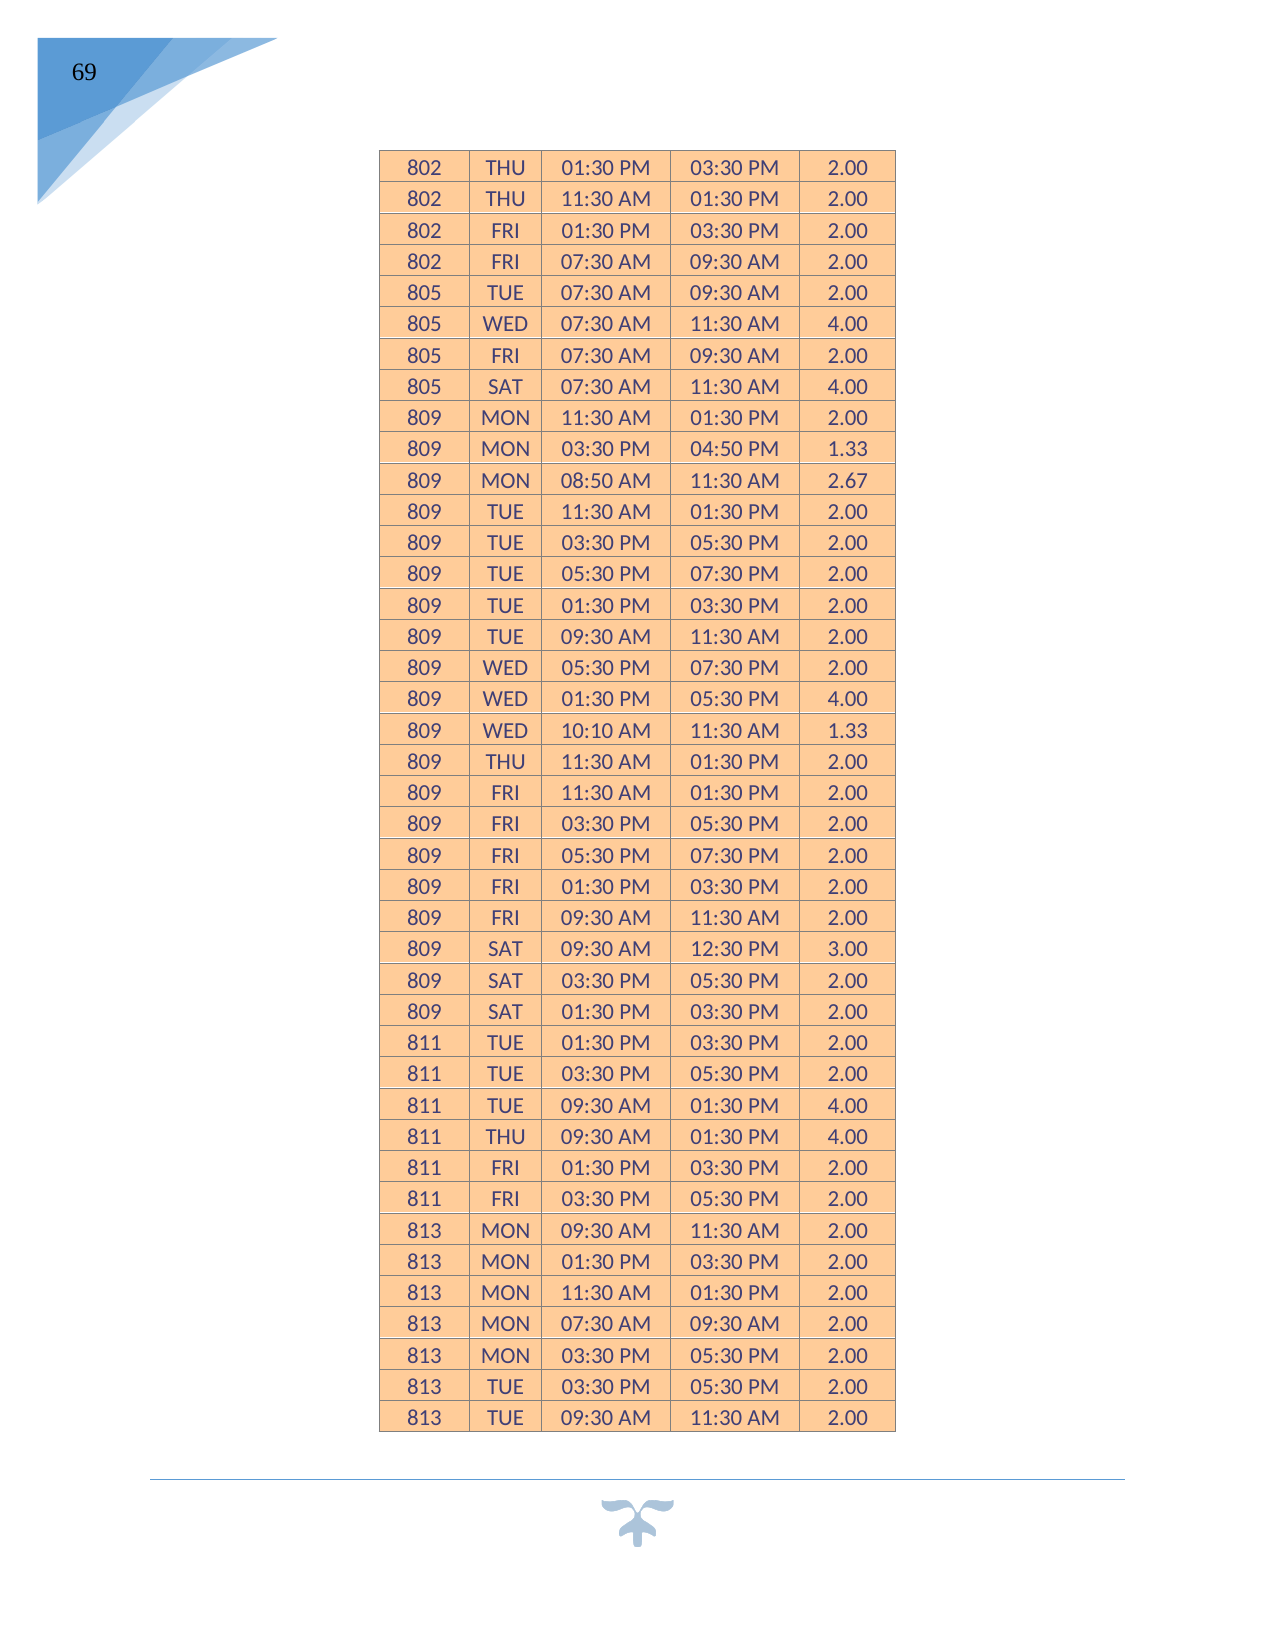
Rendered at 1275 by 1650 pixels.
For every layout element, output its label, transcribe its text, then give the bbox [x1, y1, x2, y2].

table_cell 813 [380, 1214, 469, 1244]
table_cell 03:30 PM [542, 807, 670, 837]
table_cell 12:30 PM [671, 932, 799, 962]
table_cell 03:30 PM [542, 1339, 670, 1369]
table_cell 809 [380, 839, 469, 869]
table_cell 4.00 [800, 1120, 895, 1150]
table_cell THU [470, 151, 541, 181]
table_cell WED [470, 307, 541, 337]
table_cell MON [470, 464, 541, 494]
table_cell 2.00 [800, 807, 895, 837]
picture [37, 37, 279, 206]
table_cell 809 [380, 589, 469, 619]
table_cell 802 [380, 245, 469, 275]
table_cell 811 [380, 1089, 469, 1119]
table_cell 10:10 AM [542, 714, 670, 744]
table_cell WED [470, 651, 541, 681]
table_cell 05:30 PM [671, 1182, 799, 1212]
table_cell 03:30 PM [542, 1057, 670, 1087]
table_cell FRI [470, 776, 541, 806]
table_cell 09:30 AM [542, 1401, 670, 1431]
table_cell 809 [380, 432, 469, 462]
table_cell 05:30 PM [671, 964, 799, 994]
table_cell 03:30 PM [542, 1370, 670, 1400]
table_cell 809 [380, 651, 469, 681]
table_cell FRI [470, 870, 541, 900]
table_cell 2.00 [800, 1307, 895, 1337]
table_cell 03:30 PM [542, 432, 670, 462]
table_cell 2.00 [800, 526, 895, 556]
table_cell 11:30 AM [542, 495, 670, 525]
table_cell 805 [380, 307, 469, 337]
table_cell 4.00 [800, 370, 895, 400]
table_cell TUE [470, 1370, 541, 1400]
table_cell THU [470, 182, 541, 212]
table_cell FRI [470, 807, 541, 837]
table_cell THU [470, 745, 541, 775]
table_cell 809 [380, 995, 469, 1025]
table_cell 2.00 [800, 401, 895, 431]
table_cell 2.00 [800, 1339, 895, 1369]
table_cell 01:30 PM [671, 776, 799, 806]
table_cell TUE [470, 495, 541, 525]
table_cell TUE [470, 557, 541, 587]
table_cell 01:30 PM [542, 995, 670, 1025]
table_cell 813 [380, 1245, 469, 1275]
table_cell 11:30 AM [671, 307, 799, 337]
table_cell 01:30 PM [671, 745, 799, 775]
table_cell 2.00 [800, 995, 895, 1025]
table_cell FRI [470, 839, 541, 869]
table_cell 07:30 AM [542, 307, 670, 337]
table_cell SAT [470, 370, 541, 400]
table_cell 03:30 PM [671, 589, 799, 619]
table_cell 802 [380, 182, 469, 212]
table_cell 07:30 AM [542, 245, 670, 275]
table_cell SAT [470, 964, 541, 994]
table_cell 11:30 AM [671, 901, 799, 931]
table_cell MON [470, 1245, 541, 1275]
table_cell TUE [470, 589, 541, 619]
table_cell 2.00 [800, 214, 895, 244]
table_cell 08:50 AM [542, 464, 670, 494]
table_cell 03:30 PM [671, 214, 799, 244]
table_cell 802 [380, 214, 469, 244]
table_cell 03:30 PM [671, 995, 799, 1025]
table_cell 4.00 [800, 1089, 895, 1119]
table_cell 811 [380, 1151, 469, 1181]
table_cell 2.00 [800, 495, 895, 525]
table_cell 2.00 [800, 1245, 895, 1275]
table_cell MON [470, 432, 541, 462]
table_cell TUE [470, 1401, 541, 1431]
table_cell 2.00 [800, 964, 895, 994]
table_cell 01:30 PM [671, 1120, 799, 1150]
table_cell 809 [380, 495, 469, 525]
table_cell 01:30 PM [671, 1089, 799, 1119]
table_cell MON [470, 1339, 541, 1369]
table_cell 813 [380, 1339, 469, 1369]
table_cell 11:30 AM [671, 370, 799, 400]
table_cell TUE [470, 1026, 541, 1056]
table_cell 09:30 AM [542, 620, 670, 650]
table_cell 05:30 PM [542, 557, 670, 587]
table_cell 813 [380, 1307, 469, 1337]
table_cell 2.00 [800, 1370, 895, 1400]
table_cell 11:30 AM [542, 745, 670, 775]
table_cell 2.00 [800, 776, 895, 806]
table_cell 809 [380, 401, 469, 431]
table_cell 01:30 PM [542, 1026, 670, 1056]
table_cell 01:30 PM [671, 401, 799, 431]
table_cell 809 [380, 464, 469, 494]
table_cell 2.00 [800, 589, 895, 619]
table_cell 11:30 AM [542, 1276, 670, 1306]
table_cell 4.00 [800, 682, 895, 712]
table_cell 05:30 PM [671, 682, 799, 712]
table_cell 11:30 AM [542, 182, 670, 212]
table_cell 03:30 PM [671, 1151, 799, 1181]
table_cell 07:30 AM [542, 276, 670, 306]
table_cell TUE [470, 276, 541, 306]
table_cell 2.00 [800, 1057, 895, 1087]
table_cell SAT [470, 995, 541, 1025]
table_cell 11:30 AM [542, 401, 670, 431]
table_cell 09:30 AM [542, 1120, 670, 1150]
table_cell 802 [380, 151, 469, 181]
table_cell 03:30 PM [671, 151, 799, 181]
table_cell 805 [380, 339, 469, 369]
table_cell 809 [380, 807, 469, 837]
table_cell 03:30 PM [542, 1182, 670, 1212]
table_cell 01:30 PM [542, 682, 670, 712]
table_cell 2.00 [800, 1182, 895, 1212]
table_cell MON [470, 1214, 541, 1244]
table_cell 813 [380, 1401, 469, 1431]
table_cell 09:30 AM [542, 932, 670, 962]
table_cell 2.00 [800, 870, 895, 900]
table_cell 04:50 PM [671, 432, 799, 462]
table_cell 2.00 [800, 557, 895, 587]
table_cell TUE [470, 526, 541, 556]
table_cell 809 [380, 526, 469, 556]
table_cell 811 [380, 1120, 469, 1150]
table_cell 11:30 AM [671, 1401, 799, 1431]
table_cell 813 [380, 1370, 469, 1400]
table_cell 05:30 PM [671, 526, 799, 556]
table_cell 03:30 PM [542, 964, 670, 994]
table_cell 809 [380, 714, 469, 744]
table_cell 809 [380, 932, 469, 962]
table_cell 805 [380, 276, 469, 306]
table_cell 2.00 [800, 339, 895, 369]
table_cell FRI [470, 901, 541, 931]
table_cell 1.33 [800, 432, 895, 462]
table_cell WED [470, 714, 541, 744]
table_cell 01:30 PM [542, 870, 670, 900]
table_cell 09:30 AM [671, 339, 799, 369]
table_cell 2.00 [800, 182, 895, 212]
table_cell 01:30 PM [671, 1276, 799, 1306]
table_cell SAT [470, 932, 541, 962]
table_cell 2.00 [800, 151, 895, 181]
table_cell 07:30 AM [542, 1307, 670, 1337]
table_cell 07:30 PM [671, 839, 799, 869]
table_cell 11:30 AM [542, 776, 670, 806]
table_cell 01:30 PM [671, 182, 799, 212]
table_cell FRI [470, 339, 541, 369]
table_cell FRI [470, 1182, 541, 1212]
table_cell 11:30 AM [671, 714, 799, 744]
table_cell MON [470, 1276, 541, 1306]
table_cell MON [470, 1307, 541, 1337]
table_cell 05:30 PM [671, 1057, 799, 1087]
table_cell 01:30 PM [671, 495, 799, 525]
table_cell TUE [470, 1089, 541, 1119]
table_cell 09:30 AM [671, 276, 799, 306]
table_cell 809 [380, 870, 469, 900]
table_cell 07:30 PM [671, 557, 799, 587]
table_cell 09:30 AM [671, 1307, 799, 1337]
table_cell 05:30 PM [542, 839, 670, 869]
table_cell 1.33 [800, 714, 895, 744]
table_cell 01:30 PM [542, 1245, 670, 1275]
table_cell 09:30 AM [671, 245, 799, 275]
table_cell FRI [470, 214, 541, 244]
table_cell 2.00 [800, 276, 895, 306]
table_cell 03:30 PM [671, 870, 799, 900]
table_cell 3.00 [800, 932, 895, 962]
table_cell 05:30 PM [671, 1370, 799, 1400]
table_cell 09:30 AM [542, 1214, 670, 1244]
table_cell 05:30 PM [542, 651, 670, 681]
table_cell 809 [380, 964, 469, 994]
table_cell 11:30 AM [671, 1214, 799, 1244]
table_cell 2.00 [800, 745, 895, 775]
table_cell 813 [380, 1276, 469, 1306]
table_cell 811 [380, 1026, 469, 1056]
table_cell 809 [380, 901, 469, 931]
table_cell 07:30 AM [542, 370, 670, 400]
table_cell 2.00 [800, 620, 895, 650]
table_cell TUE [470, 1057, 541, 1087]
table_cell 07:30 AM [542, 339, 670, 369]
table_cell 2.00 [800, 839, 895, 869]
table_cell 2.00 [800, 1401, 895, 1431]
table_cell TUE [470, 620, 541, 650]
table_cell 01:30 PM [542, 589, 670, 619]
table_cell 811 [380, 1057, 469, 1087]
table_cell 811 [380, 1182, 469, 1212]
table_cell 2.00 [800, 1151, 895, 1181]
table_cell 809 [380, 745, 469, 775]
table_cell MON [470, 401, 541, 431]
table_cell 09:30 AM [542, 1089, 670, 1119]
table_cell 03:30 PM [671, 1026, 799, 1056]
table_cell 2.00 [800, 651, 895, 681]
table_cell 2.00 [800, 245, 895, 275]
table_cell 01:30 PM [542, 151, 670, 181]
table_cell THU [470, 1120, 541, 1150]
table_cell WED [470, 682, 541, 712]
table_cell 11:30 AM [671, 464, 799, 494]
table_cell 07:30 PM [671, 651, 799, 681]
table_cell 4.00 [800, 307, 895, 337]
table_cell 01:30 PM [542, 1151, 670, 1181]
table_cell 809 [380, 776, 469, 806]
table_cell 809 [380, 620, 469, 650]
table_cell 2.00 [800, 1214, 895, 1244]
table_cell 11:30 AM [671, 620, 799, 650]
table_cell 2.00 [800, 901, 895, 931]
table_cell 01:30 PM [542, 214, 670, 244]
table_cell 03:30 PM [671, 1245, 799, 1275]
table_cell 2.00 [800, 1276, 895, 1306]
table_cell FRI [470, 1151, 541, 1181]
table_cell 05:30 PM [671, 1339, 799, 1369]
table_cell 09:30 AM [542, 901, 670, 931]
table_cell 809 [380, 682, 469, 712]
table_cell 809 [380, 557, 469, 587]
table_cell 03:30 PM [542, 526, 670, 556]
table_cell 2.67 [800, 464, 895, 494]
table_cell 05:30 PM [671, 807, 799, 837]
table_cell 2.00 [800, 1026, 895, 1056]
table_cell 805 [380, 370, 469, 400]
table_cell FRI [470, 245, 541, 275]
